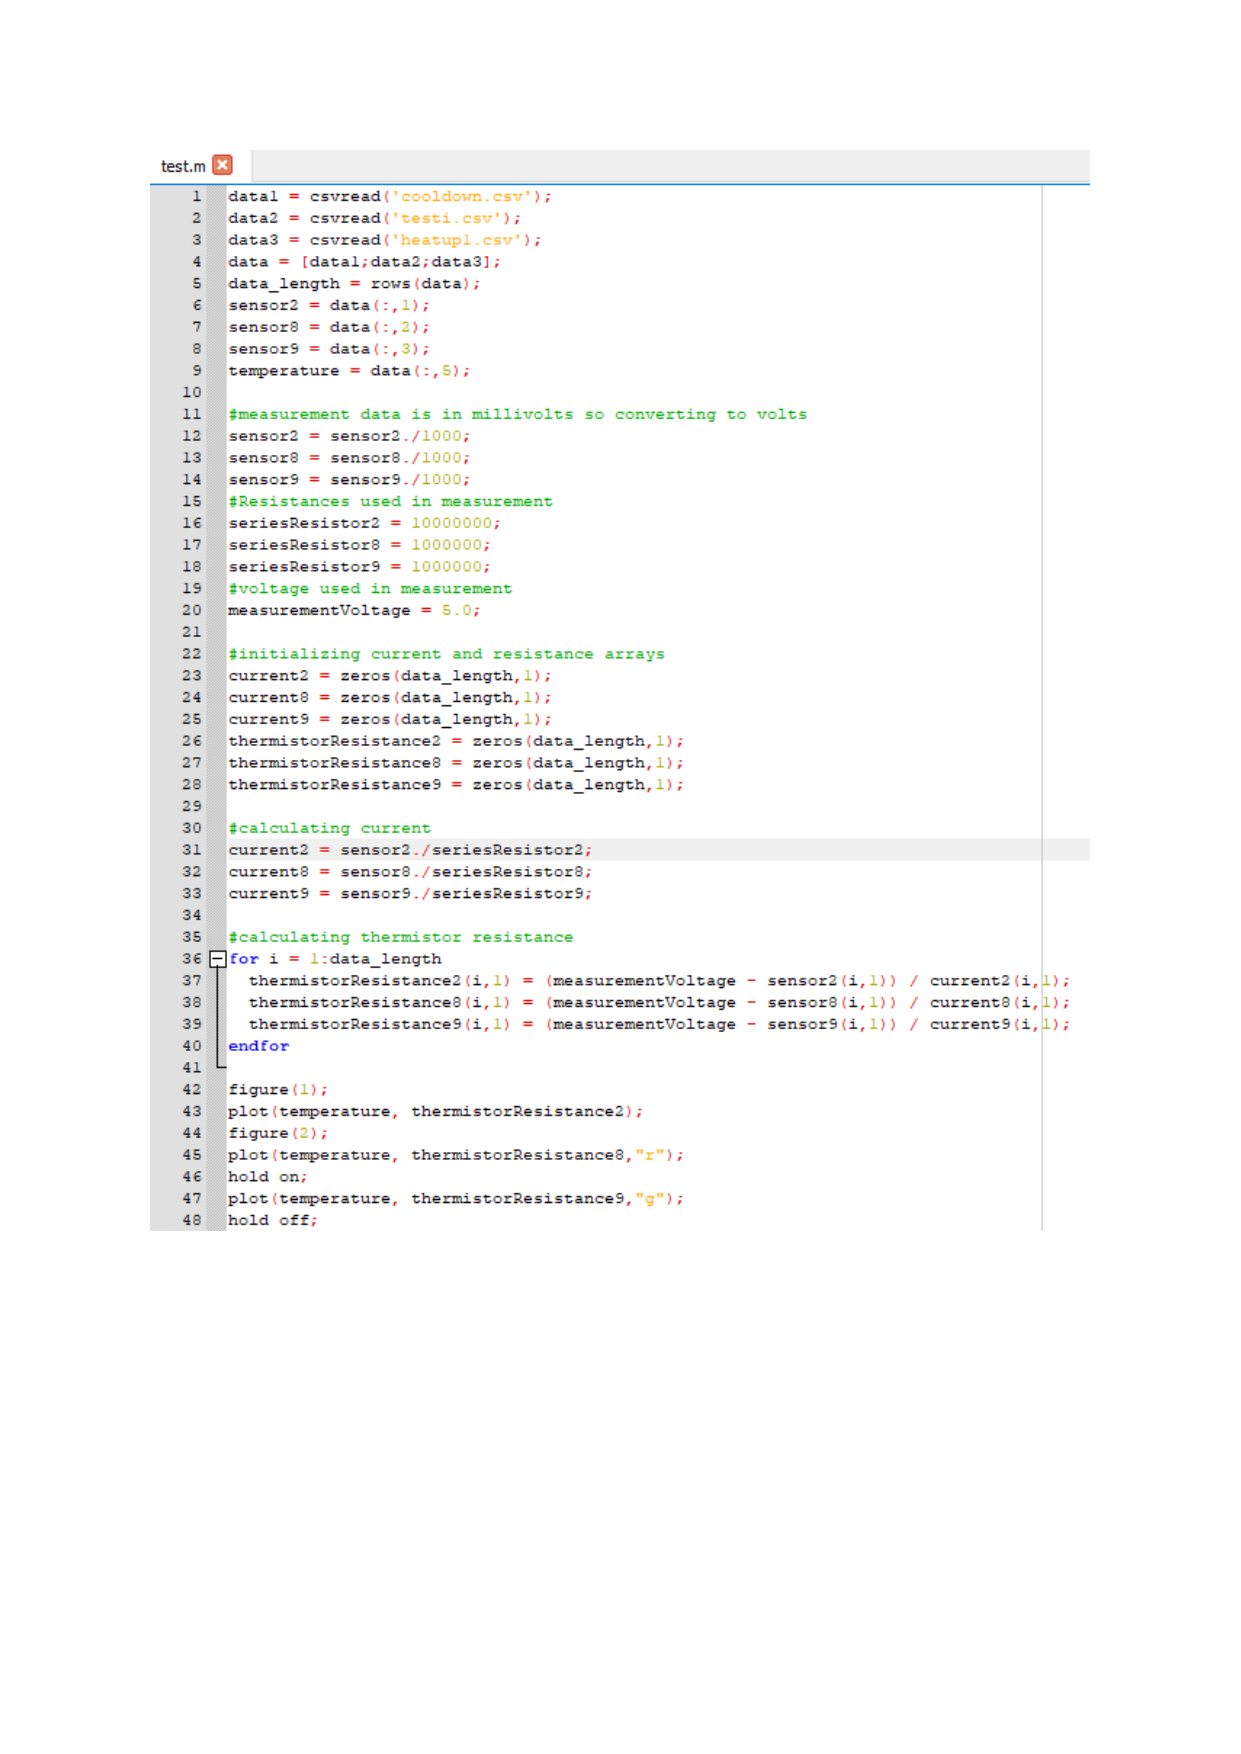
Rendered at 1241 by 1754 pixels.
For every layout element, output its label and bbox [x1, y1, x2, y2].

picture [150, 150, 1091, 1231]
